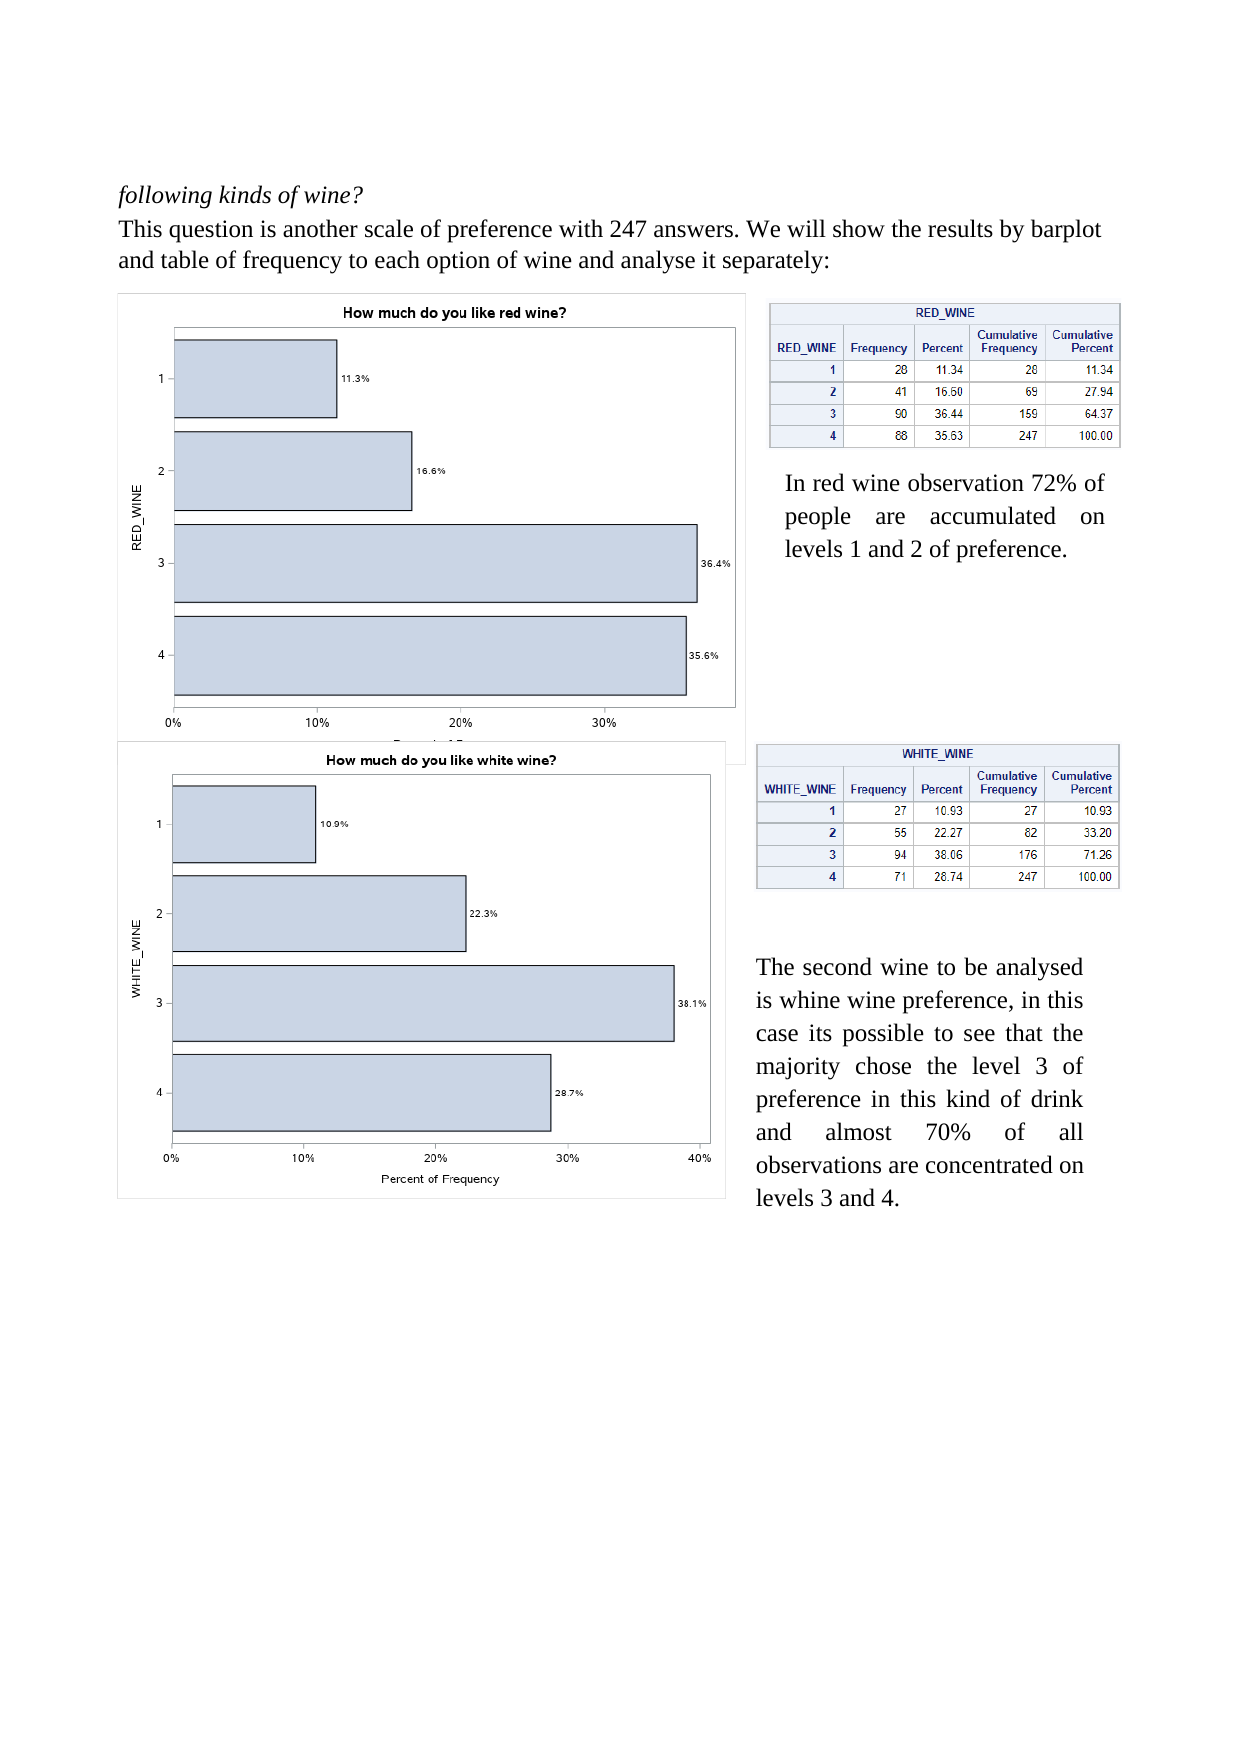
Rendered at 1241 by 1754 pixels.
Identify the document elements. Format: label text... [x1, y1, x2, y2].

text following kinds of wine? [118, 181, 1122, 209]
picture [117, 293, 746, 1199]
picture [765, 298, 1122, 450]
text This question is another scale of preference with 247 answers. We will show the results by barplot and table of frequency to each option of wine and analyse it separately: [118, 214, 1122, 273]
picture [753, 741, 1122, 892]
